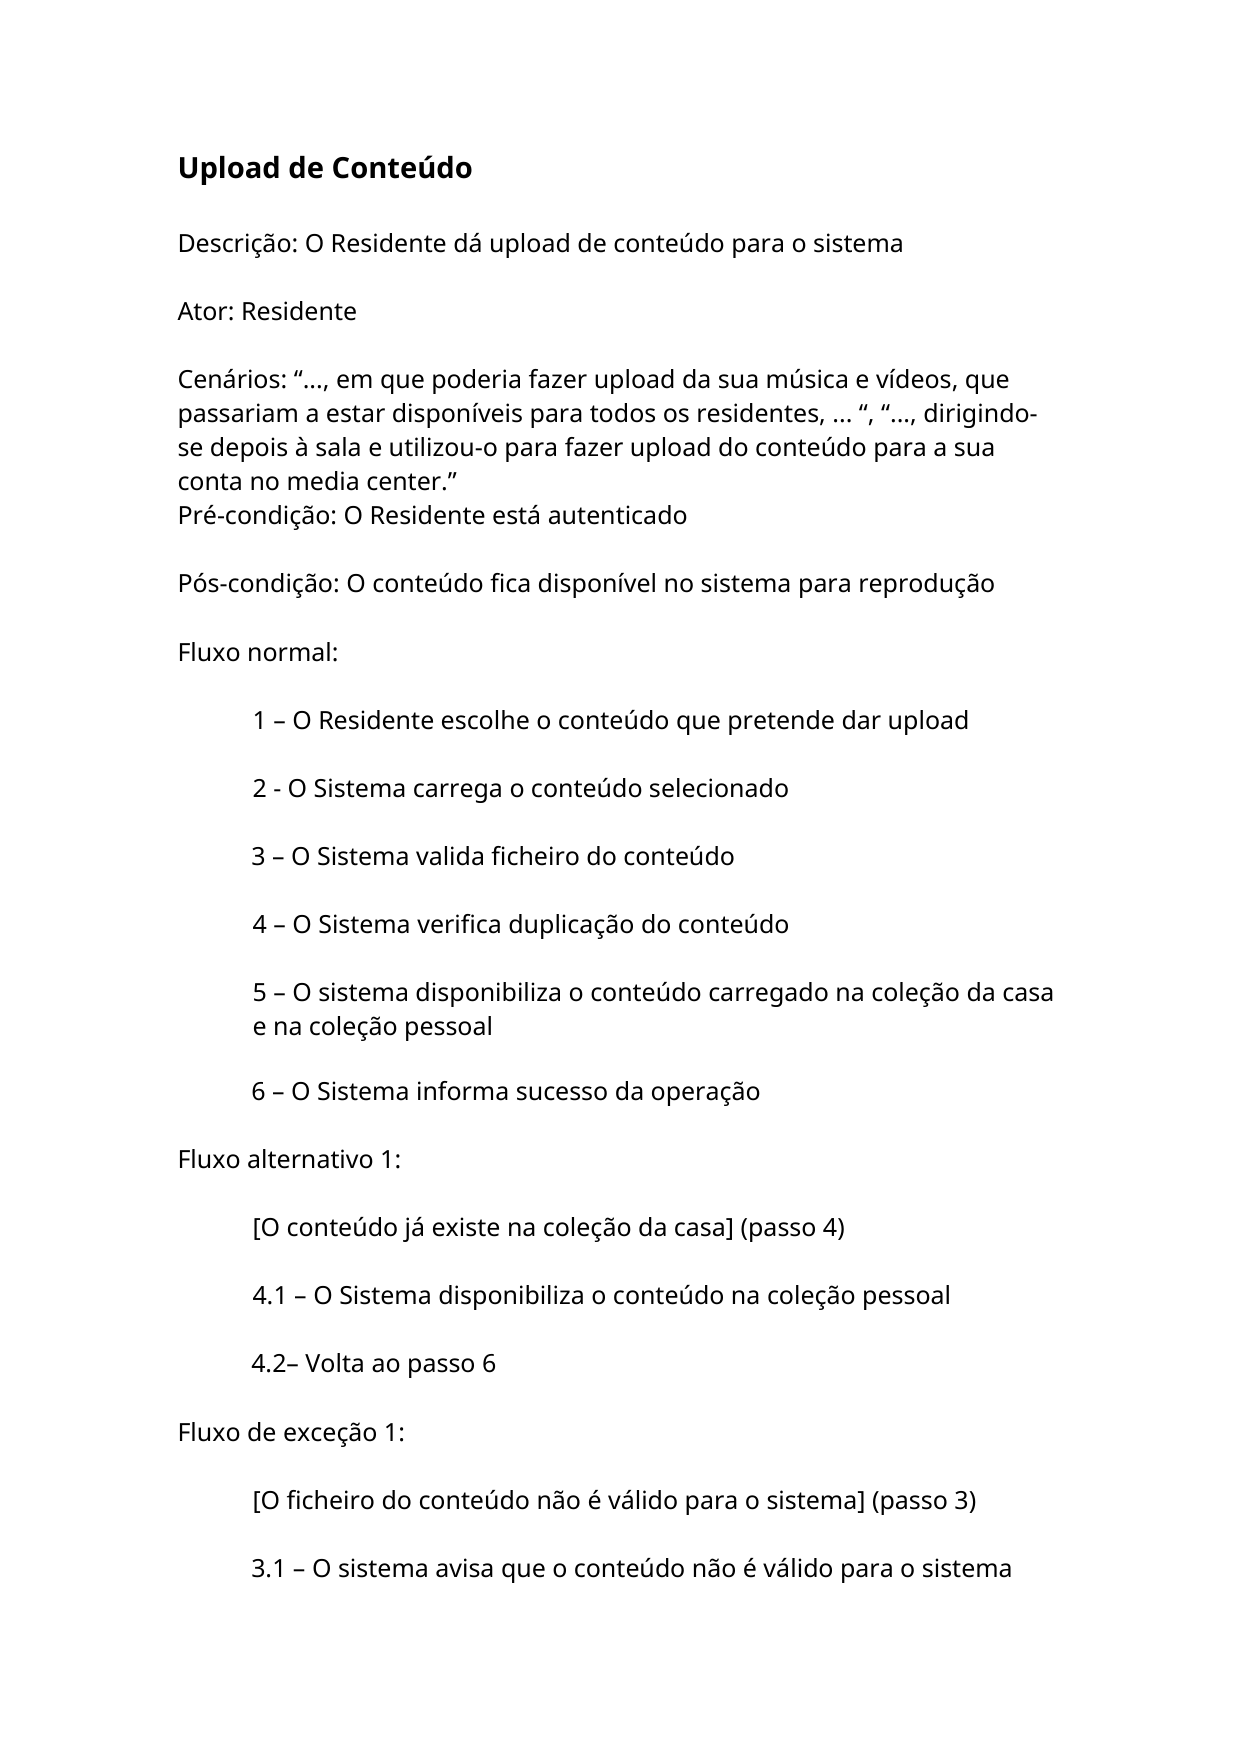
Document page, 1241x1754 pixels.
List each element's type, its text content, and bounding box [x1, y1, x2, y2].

text Pós-condição: O conteúdo fica disponível no sistema para reprodução [177, 566, 1063, 600]
text Fluxo alternativo 1: [177, 1142, 1063, 1176]
text [O ficheiro do conteúdo não é válido para o sistema] (passo 3) [177, 1482, 1063, 1516]
text Ator: Residente [177, 294, 1063, 328]
text Pré-condição: O Residente está autenticado [177, 498, 1063, 532]
text 5 – O sistema disponibiliza o conteúdo carregado na coleção da casa e na coleção pessoal [252, 975, 1063, 1043]
text 2 - O Sistema carrega o conteúdo selecionado [177, 771, 1063, 804]
text 1 – O Residente escolhe o conteúdo que pretende dar upload [177, 702, 1063, 736]
text [O conteúdo já existe na coleção da casa] (passo 4) [177, 1210, 1063, 1244]
text Descrição: O Residente dá upload de conteúdo para o sistema [177, 226, 1063, 259]
text 4 – O Sistema verifica duplicação do conteúdo [177, 907, 1063, 941]
text 4.1 – O Sistema disponibiliza o conteúdo na coleção pessoal [177, 1278, 1063, 1312]
text 3 – O Sistema valida ficheiro do conteúdo [177, 839, 1063, 873]
text 4.2– Volta ao passo 6 [177, 1346, 1063, 1380]
text 3.1 – O sistema avisa que o conteúdo não é válido para o sistema [177, 1550, 1063, 1584]
text 6 – O Sistema informa sucesso da operação [177, 1073, 1063, 1108]
text Cenários: “..., em que poderia fazer upload da sua música e vídeos, que passariam a estar disponíveis para todos os residentes, ... “, “..., dirigindo-se depois à sala e utilizou-o para fazer upload do conteúdo para a sua conta no media center.” [177, 362, 1063, 498]
text Fluxo de exceção 1: [177, 1414, 1063, 1448]
text Upload de Conteúdo [177, 148, 1063, 187]
text Fluxo normal: [177, 634, 1063, 668]
